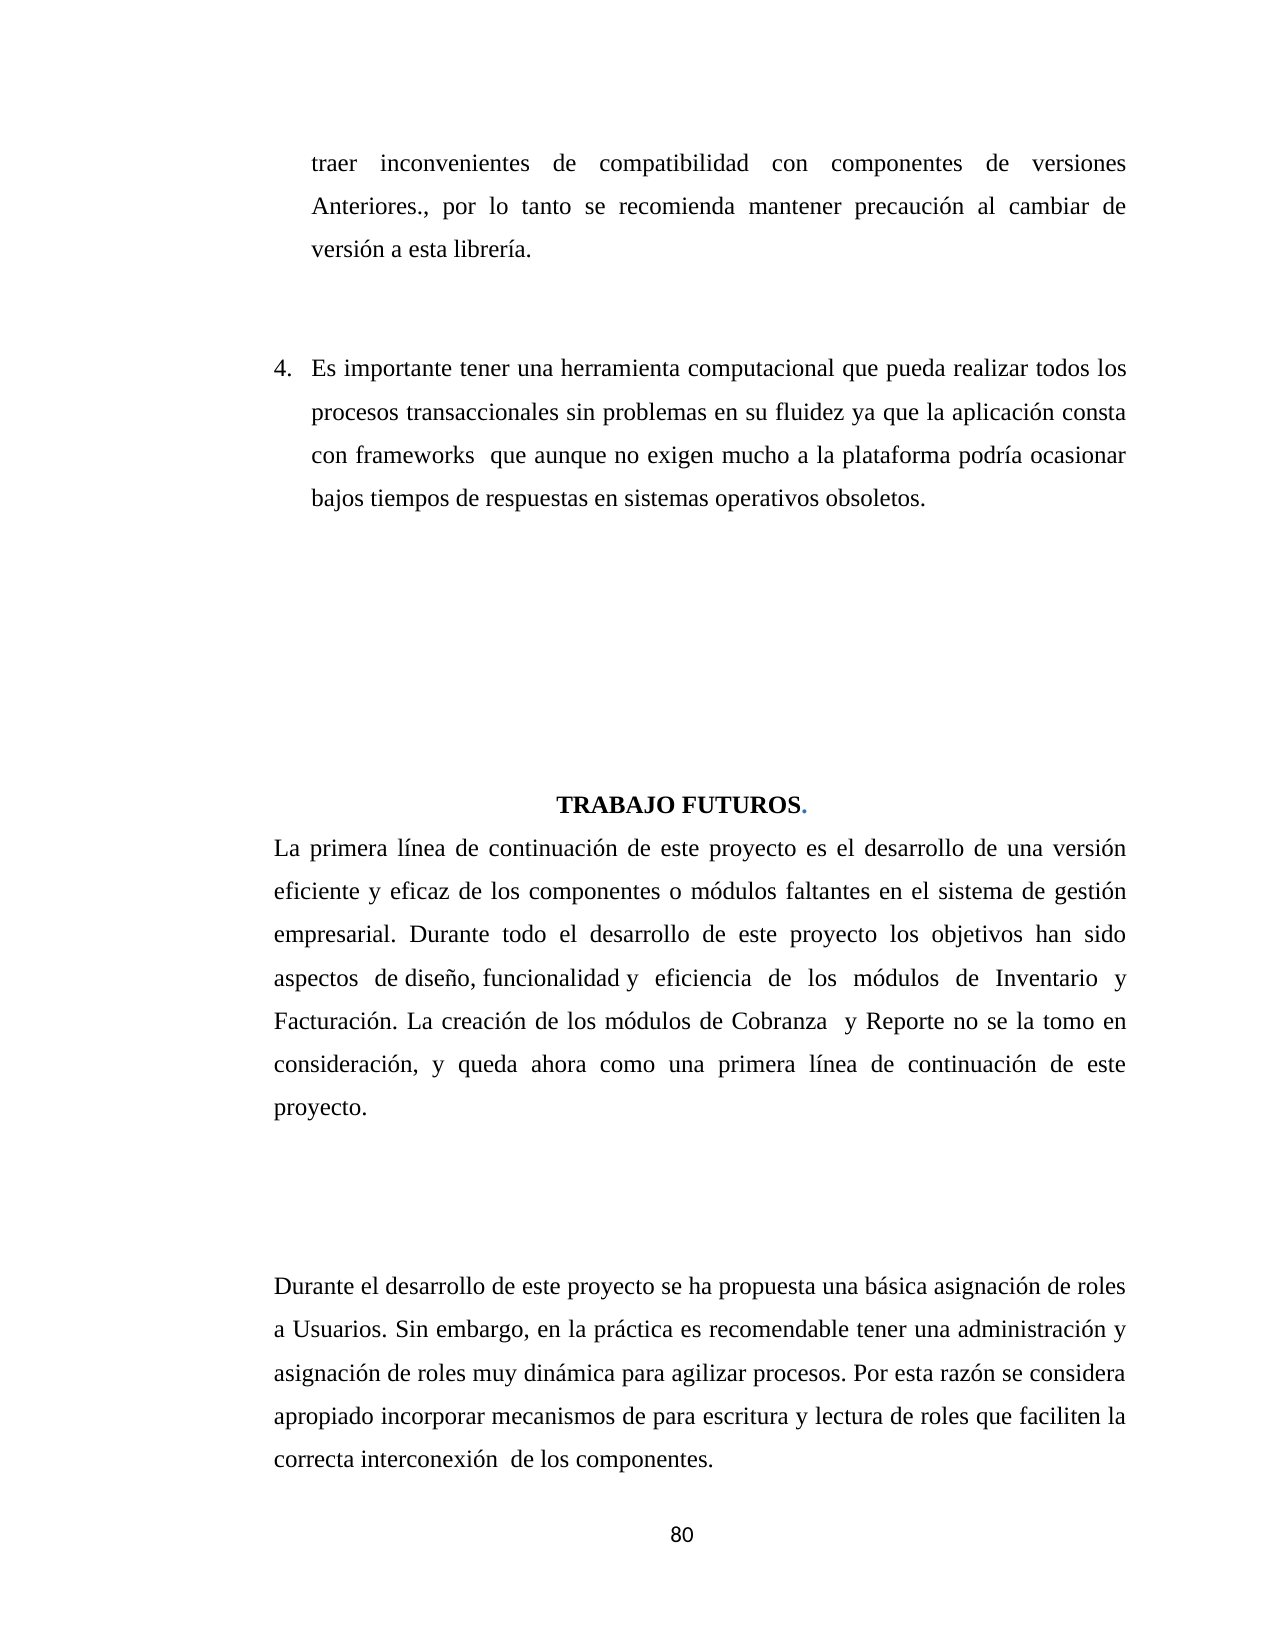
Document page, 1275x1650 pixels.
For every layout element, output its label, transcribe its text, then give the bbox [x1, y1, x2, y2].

subtitle TRABAJO FUTUROS. [236, 790, 1127, 819]
list Es importante tener una herramienta computacional que pueda realizar todos los procesos transaccionales sin problemas en su fluidez ya que la aplicación consta con frameworks que aunque no exigen mucho a la plataforma podría ocasionar bajos tiempos de respuestas en sistemas operativos obsoletos. [274, 353, 1127, 512]
text La primera línea de continuación de este proyecto es el desarrollo de una versión eficiente y eficaz de los componentes o módulos faltantes en el sistema de gestión empresarial. Durante todo el desarrollo de este proyecto los objetivos han sido aspectos de diseño, funcionalidad y eficiencia de los módulos de Inventario y Facturación. La creación de los módulos de Cobranza y Reporte no se la tomo en consideración, y queda ahora como una primera línea de continuación de este proyecto. [274, 833, 1127, 1121]
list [274, 148, 1127, 263]
text Durante el desarrollo de este proyecto se ha propuesta una básica asignación de roles a Usuarios. Sin embargo, en la práctica es recomendable tener una administración y asignación de roles muy dinámica para agilizar procesos. Por esta razón se considera apropiado incorporar mecanismos de para escritura y lectura de roles que faciliten la correcta interconexión de los componentes. [274, 1271, 1127, 1473]
